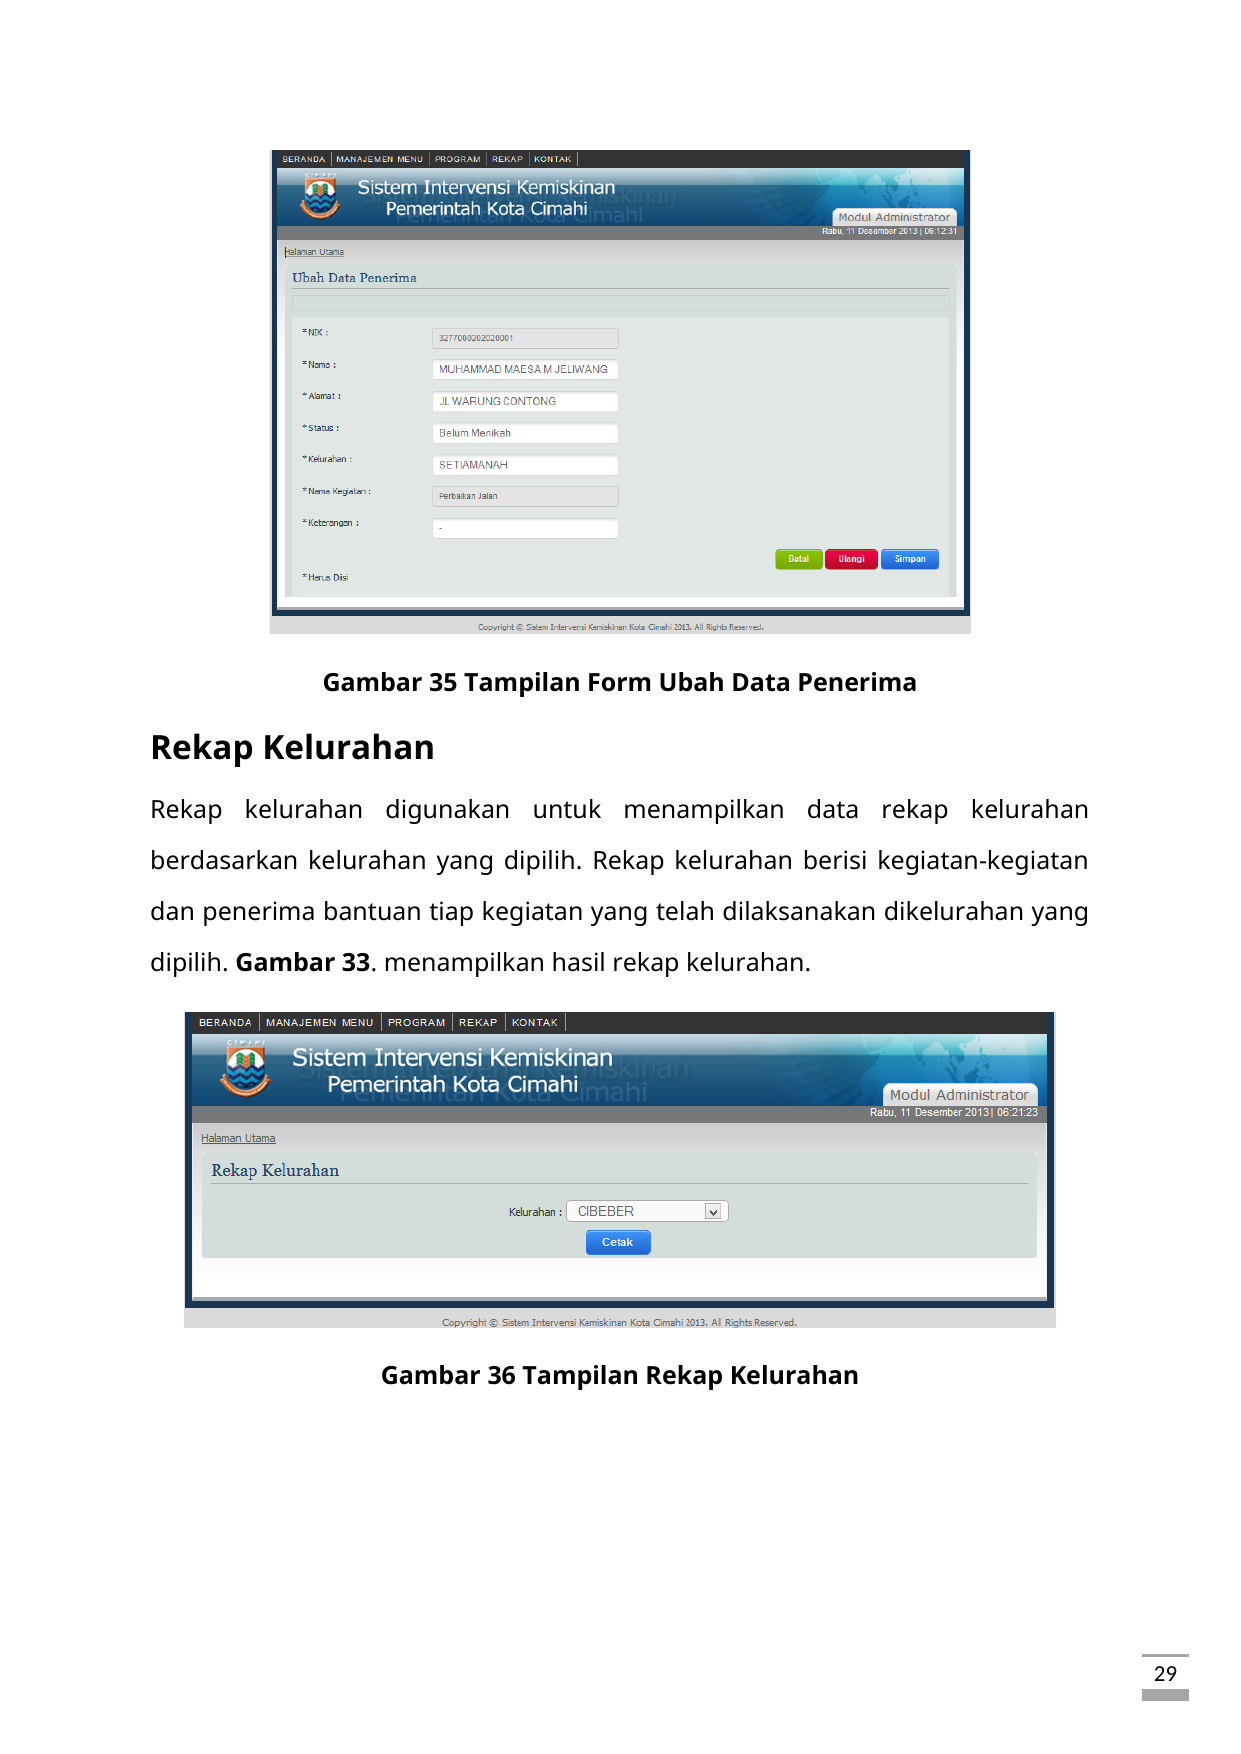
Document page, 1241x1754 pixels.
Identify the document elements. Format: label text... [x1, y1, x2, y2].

text Rekap kelurahan digunakan untuk menampilkan data rekap kelurahan berdasarkan kelurahan yang dipilih. Rekap kelurahan berisi kegiatan-kegiatan dan penerima bantuan tiap kegiatan yang telah dilaksanakan dikelurahan yang dipilih. Gambar 33. menampilkan hasil rekap kelurahan. [150, 792, 1090, 979]
text Gambar 35 Tampilan Form Ubah Data Penerima [150, 664, 1090, 698]
picture [183, 1012, 1057, 1328]
subtitle Rekap Kelurahan [150, 723, 1090, 769]
text Gambar 36 Tampilan Rekap Kelurahan [150, 1358, 1090, 1392]
picture [269, 150, 971, 634]
